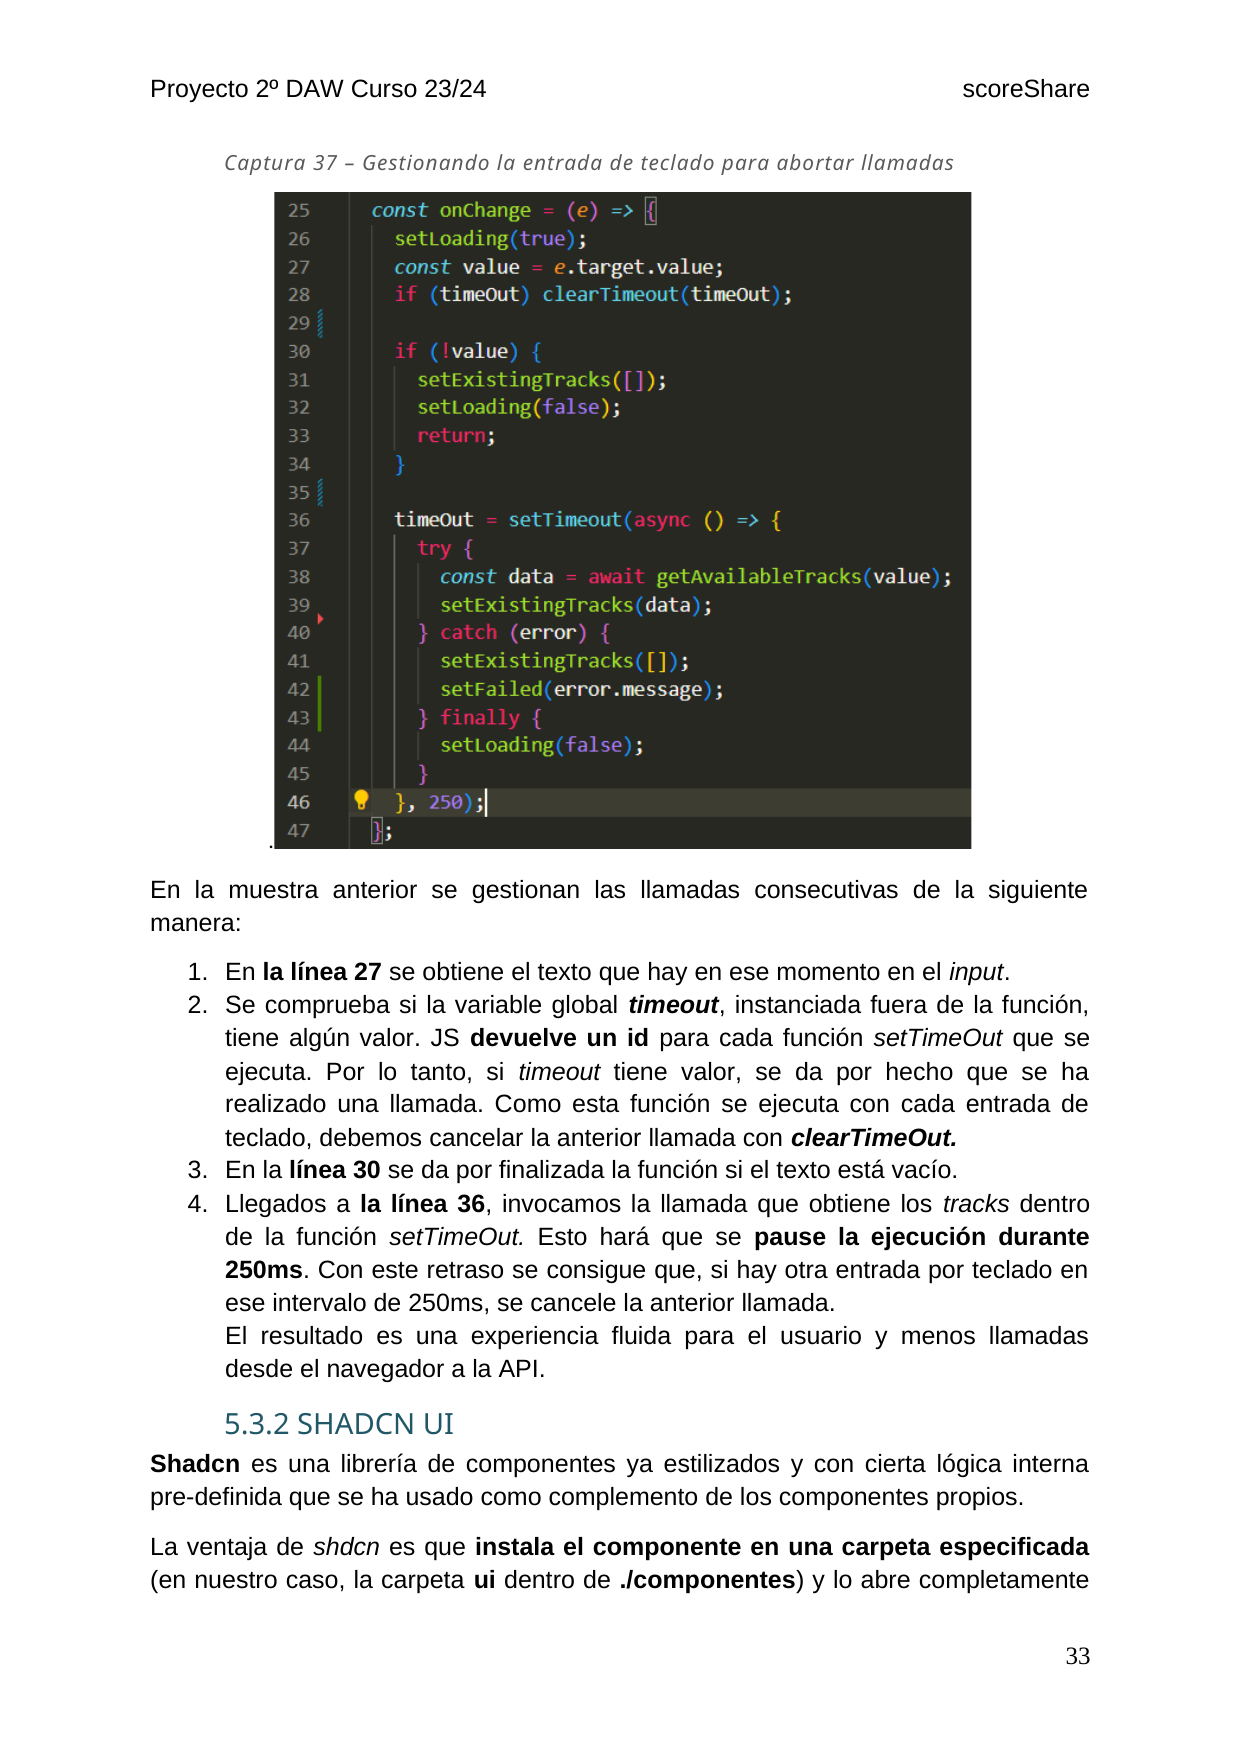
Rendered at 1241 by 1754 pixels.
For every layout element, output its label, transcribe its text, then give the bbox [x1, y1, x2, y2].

picture [274, 192, 972, 849]
text Shadcn es una librería de componentes ya estilizados y con cierta lógica interna pre-definida que se ha usado como complemento de los componentes propios. [150, 1449, 1090, 1511]
list El resultado es una experiencia fluida para el usuario y menos llamadas desde el navegador a la API. [225, 1321, 1090, 1382]
list Se comprueba si la variable global timeout, instanciada fuera de la función, tiene algún valor. JS devuelve un id para cada función setTimeOut que se ejecuta. Por lo tanto, si timeout tiene valor, se da por hecho que se ha realizado una llamada. Como esta función se ejecuta con cada entrada de teclado, debemos cancelar la anterior llamada con clearTimeOut. [187, 990, 1090, 1151]
subtitle 5.3.2 SHADCN UI [150, 1403, 1090, 1443]
list Llegados a la línea 36, invocamos la llamada que obtiene los tracks dentro de la función setTimeOut. Esto hará que se pause la ejecución durante 250ms. Con este retraso se consigue que, si hay otra entrada por teclado en ese intervalo de 250ms, se cancele la anterior llamada. [187, 1188, 1090, 1316]
list En la línea 27 se obtiene el texto que hay en ese momento en el input. [187, 957, 1090, 986]
text En la muestra anterior se gestionan las llamadas consecutivas de la siguiente manera: [150, 875, 1090, 936]
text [150, 1532, 1090, 1593]
list En la línea 30 se da por finalizada la función si el texto está vacío. [187, 1156, 1090, 1184]
